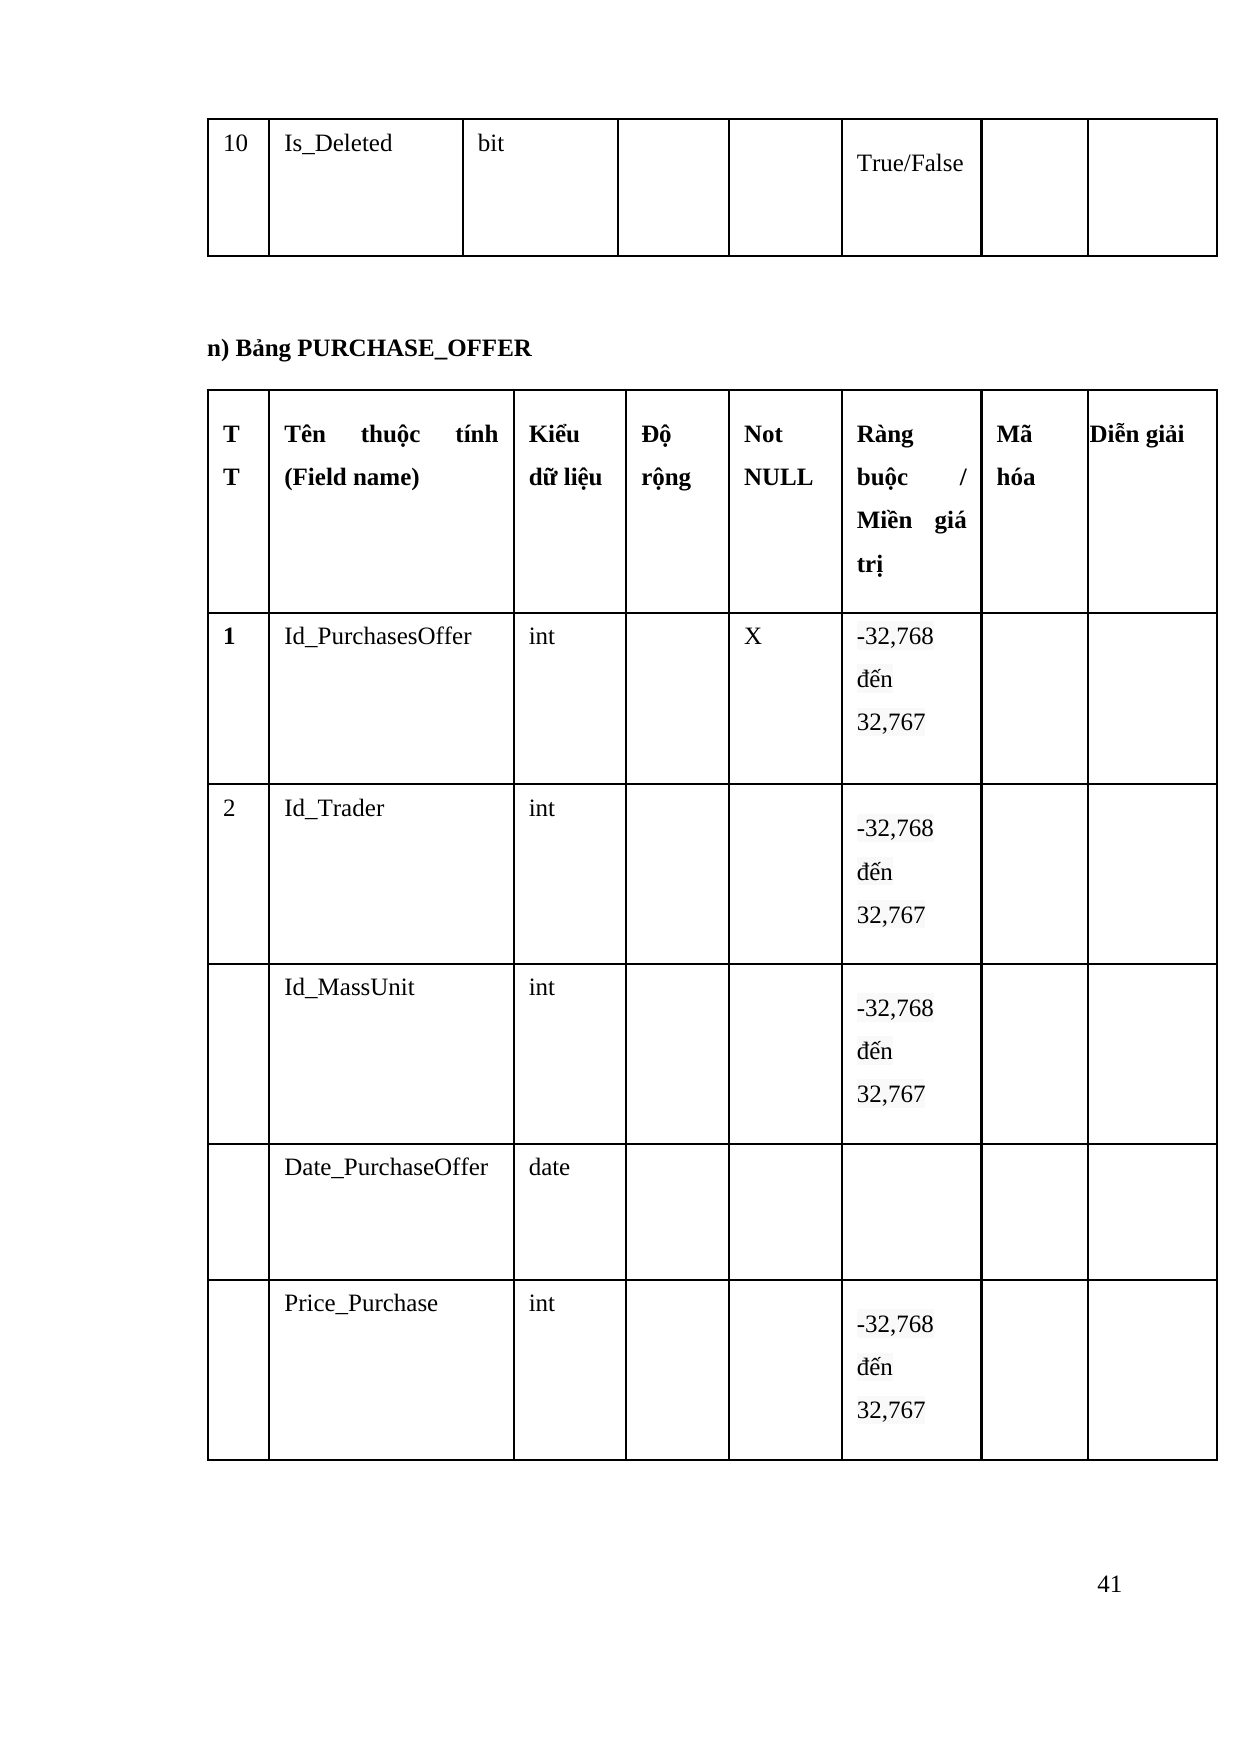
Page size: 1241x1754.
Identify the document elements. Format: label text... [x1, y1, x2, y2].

table_cell [1089, 614, 1216, 783]
table_cell [730, 120, 841, 255]
table_cell [983, 785, 1087, 963]
table_header Not NULL [730, 391, 841, 612]
table_cell [730, 1145, 841, 1279]
table_cell [1089, 1145, 1216, 1279]
table_header Kiểu dữ liệu [515, 391, 625, 612]
table_cell date [515, 1145, 625, 1279]
table_header Mã hóa [983, 391, 1087, 612]
table_header Tên thuộc tính (Field name) [270, 391, 513, 612]
table_cell int [515, 965, 625, 1142]
table_cell Price_Purchase [270, 1281, 513, 1459]
table_cell [730, 965, 841, 1142]
table_cell [1089, 965, 1216, 1142]
table_header Độ rộng [627, 391, 728, 612]
table_cell [619, 120, 728, 255]
table_cell int [515, 614, 625, 783]
table_cell [730, 1281, 841, 1459]
table_cell int [515, 1281, 625, 1459]
table_cell -32,768 đến 32,767 [843, 614, 980, 783]
table_cell Id_PurchasesOffer [270, 614, 513, 783]
table_cell [1089, 785, 1216, 963]
table_cell [209, 965, 268, 1142]
table_cell Date_PurchaseOffer [270, 1145, 513, 1279]
table_header Ràng buộc / Miền giá trị [843, 391, 980, 612]
table_cell [843, 1145, 980, 1279]
table_cell Id_Trader [270, 785, 513, 963]
table_cell X [730, 614, 841, 783]
table_cell int [515, 785, 625, 963]
table_cell [209, 1145, 268, 1279]
table_cell [627, 614, 728, 783]
table_cell [983, 1281, 1087, 1459]
table_cell [627, 965, 728, 1142]
table_cell Id_MassUnit [270, 965, 513, 1142]
table_cell [209, 1281, 268, 1459]
table_header Diễn giải [1089, 391, 1216, 612]
table_cell [627, 785, 728, 963]
table_cell [983, 120, 1087, 255]
table_cell 2 [209, 785, 268, 963]
table_header TT [209, 391, 268, 612]
table_cell -32,768 đến 32,767 [843, 1281, 980, 1459]
table_cell True/False [843, 120, 980, 255]
table_cell bit [464, 120, 617, 255]
table_cell -32,768 đến 32,767 [843, 965, 980, 1142]
table_cell [627, 1281, 728, 1459]
table_cell 10 [209, 120, 268, 255]
subtitle Bảng PURCHASE_OFFER [207, 333, 1122, 362]
table_cell [983, 965, 1087, 1142]
table_cell [1089, 1281, 1216, 1459]
table_cell -32,768 đến 32,767 [843, 785, 980, 963]
table_cell [627, 1145, 728, 1279]
table_cell 1 [209, 614, 268, 783]
table_cell Is_Deleted [270, 120, 462, 255]
table_cell [730, 785, 841, 963]
table_cell [1089, 120, 1216, 255]
table_cell [983, 1145, 1087, 1279]
table_cell [983, 614, 1087, 783]
